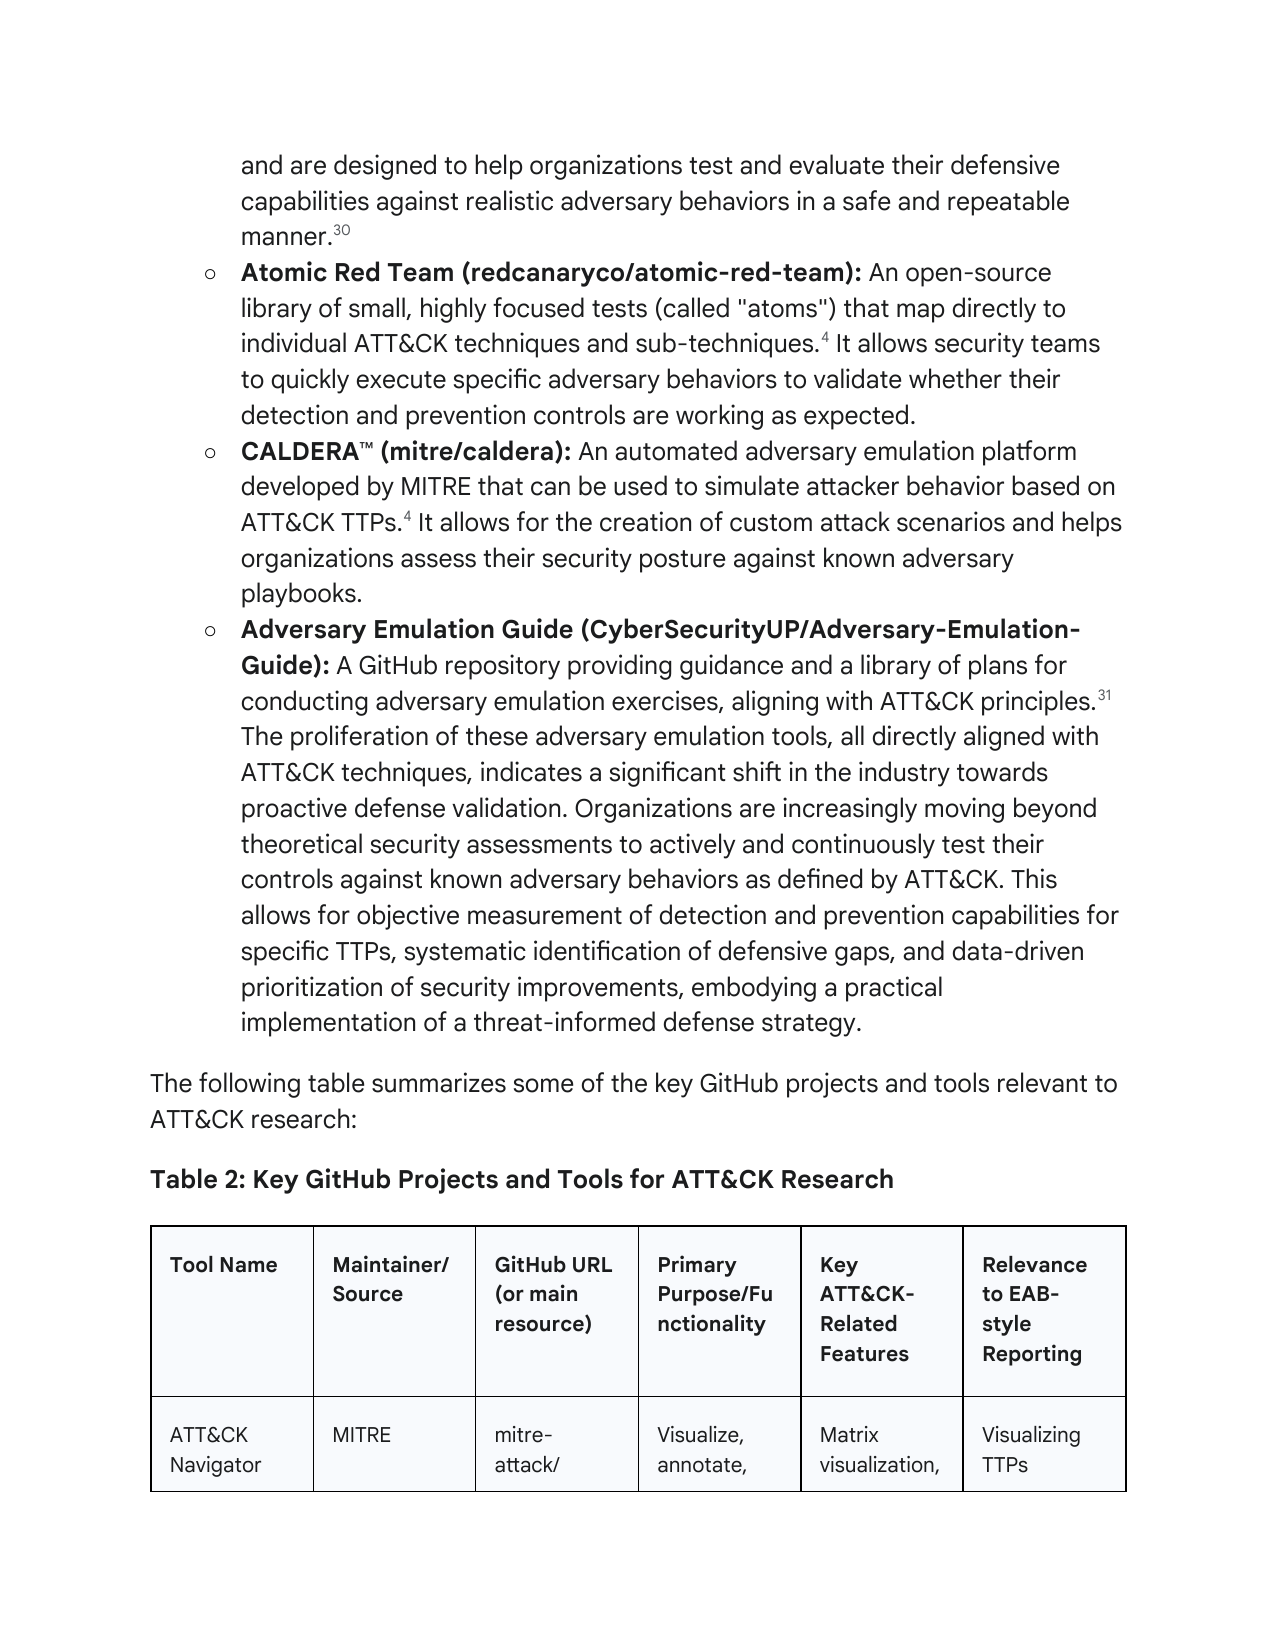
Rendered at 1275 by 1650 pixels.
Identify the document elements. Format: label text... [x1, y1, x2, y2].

table_cell ATT&CK Navigator [152, 1397, 313, 1491]
table_header Tool Name [152, 1227, 313, 1396]
list Adversary Emulation Guide (CyberSecurityUP/Adversary-Emulation-Guide): A GitHub repository providing guidance and a library of plans for conducting adversary emulation exercises, aligning with ATT&CK principles.31 The proliferation of these adversary emulation tools, all directly aligned with ATT&CK techniques, indicates a significant shift in the industry towards proactive defense validation. Organizations are increasingly moving beyond theoretical security assessments to actively and continuously test their controls against known adversary behaviors as defined by ATT&CK. This allows for objective measurement of detection and prevention capabilities for specific TTPs, systematic identification of defensive gaps, and data-driven prioritization of security improvements, embodying a practical implementation of a threat-informed defense strategy. [203, 614, 1125, 1039]
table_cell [476, 1397, 638, 1491]
table_header GitHub URL (or main resource) [476, 1227, 638, 1396]
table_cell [964, 1397, 1125, 1491]
text Table 2: Key GitHub Projects and Tools for ATT&CK Research [150, 1165, 1125, 1196]
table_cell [639, 1397, 800, 1491]
list CALDERA™ (mitre/caldera): An automated adversary emulation platform developed by MITRE that can be used to simulate attacker behavior based on ATT&CK TTPs.4 It allows for the creation of custom attack scenarios and helps organizations assess their security posture against known adversary playbooks. [203, 436, 1125, 610]
text The following table summarizes some of the key GitHub projects and tools relevant to ATT&CK research: [150, 1068, 1125, 1135]
list Atomic Red Team (redcanaryco/atomic-red-team): An open-source library of small, highly focused tests (called "atoms") that map directly to individual ATT&CK techniques and sub-techniques.4 It allows security teams to quickly execute specific adversary behaviors to validate whether their detection and prevention controls are working as expected. [203, 257, 1125, 431]
table_header Key ATT&CK-Related Features [802, 1227, 962, 1396]
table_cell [802, 1397, 962, 1491]
table_header Primary Purpose/Functionality [639, 1227, 800, 1396]
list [203, 150, 1125, 253]
table_header Maintainer/Source [314, 1227, 475, 1396]
table_header Relevance to EAB-style Reporting [964, 1227, 1125, 1396]
table_cell MITRE [314, 1397, 475, 1491]
